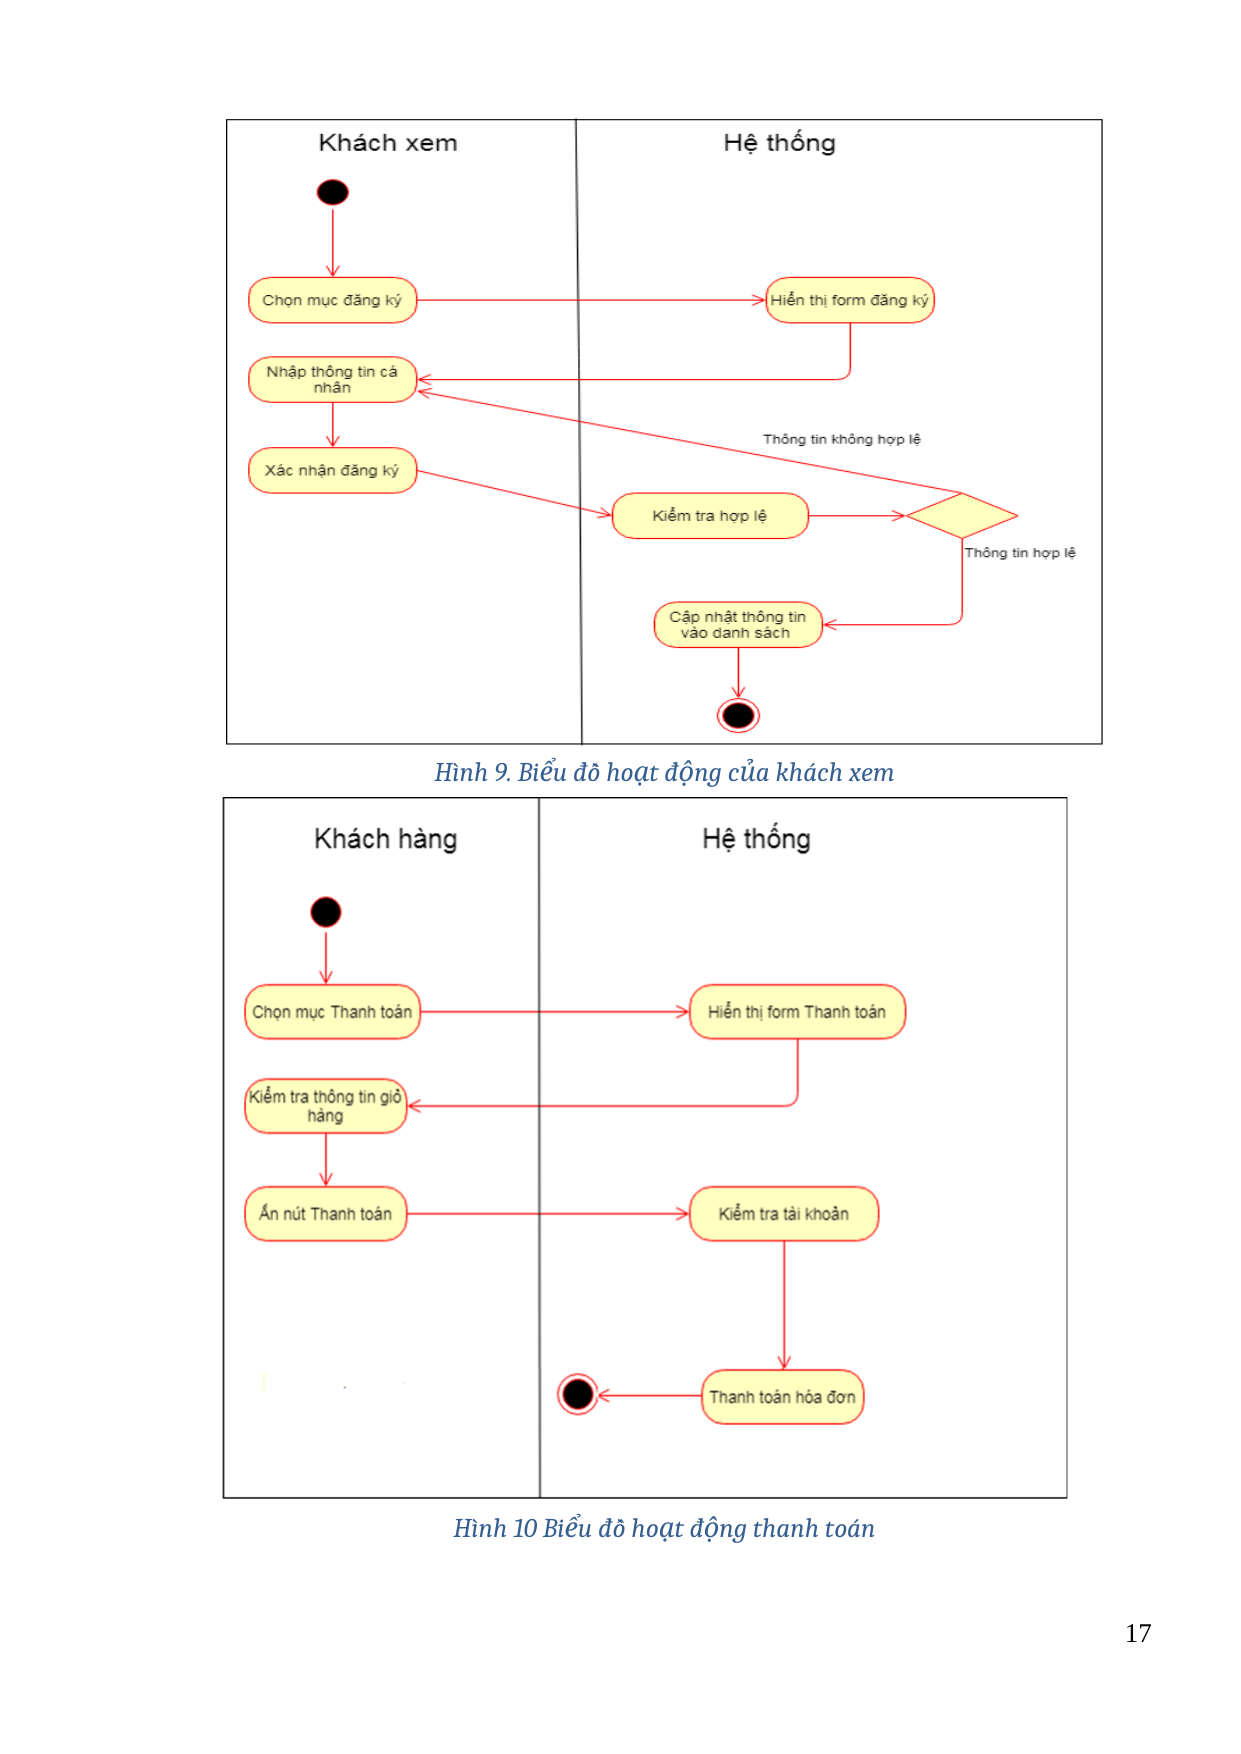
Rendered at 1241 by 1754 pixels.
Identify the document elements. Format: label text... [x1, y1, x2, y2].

picture [177, 797, 1068, 1504]
subtitle Hình 10 Biểu đồ hoạt động thanh toán [177, 1513, 1152, 1544]
subtitle Hình 9. Biểu đồ hoạt động của khách xem [177, 757, 1152, 788]
picture [226, 118, 1103, 748]
